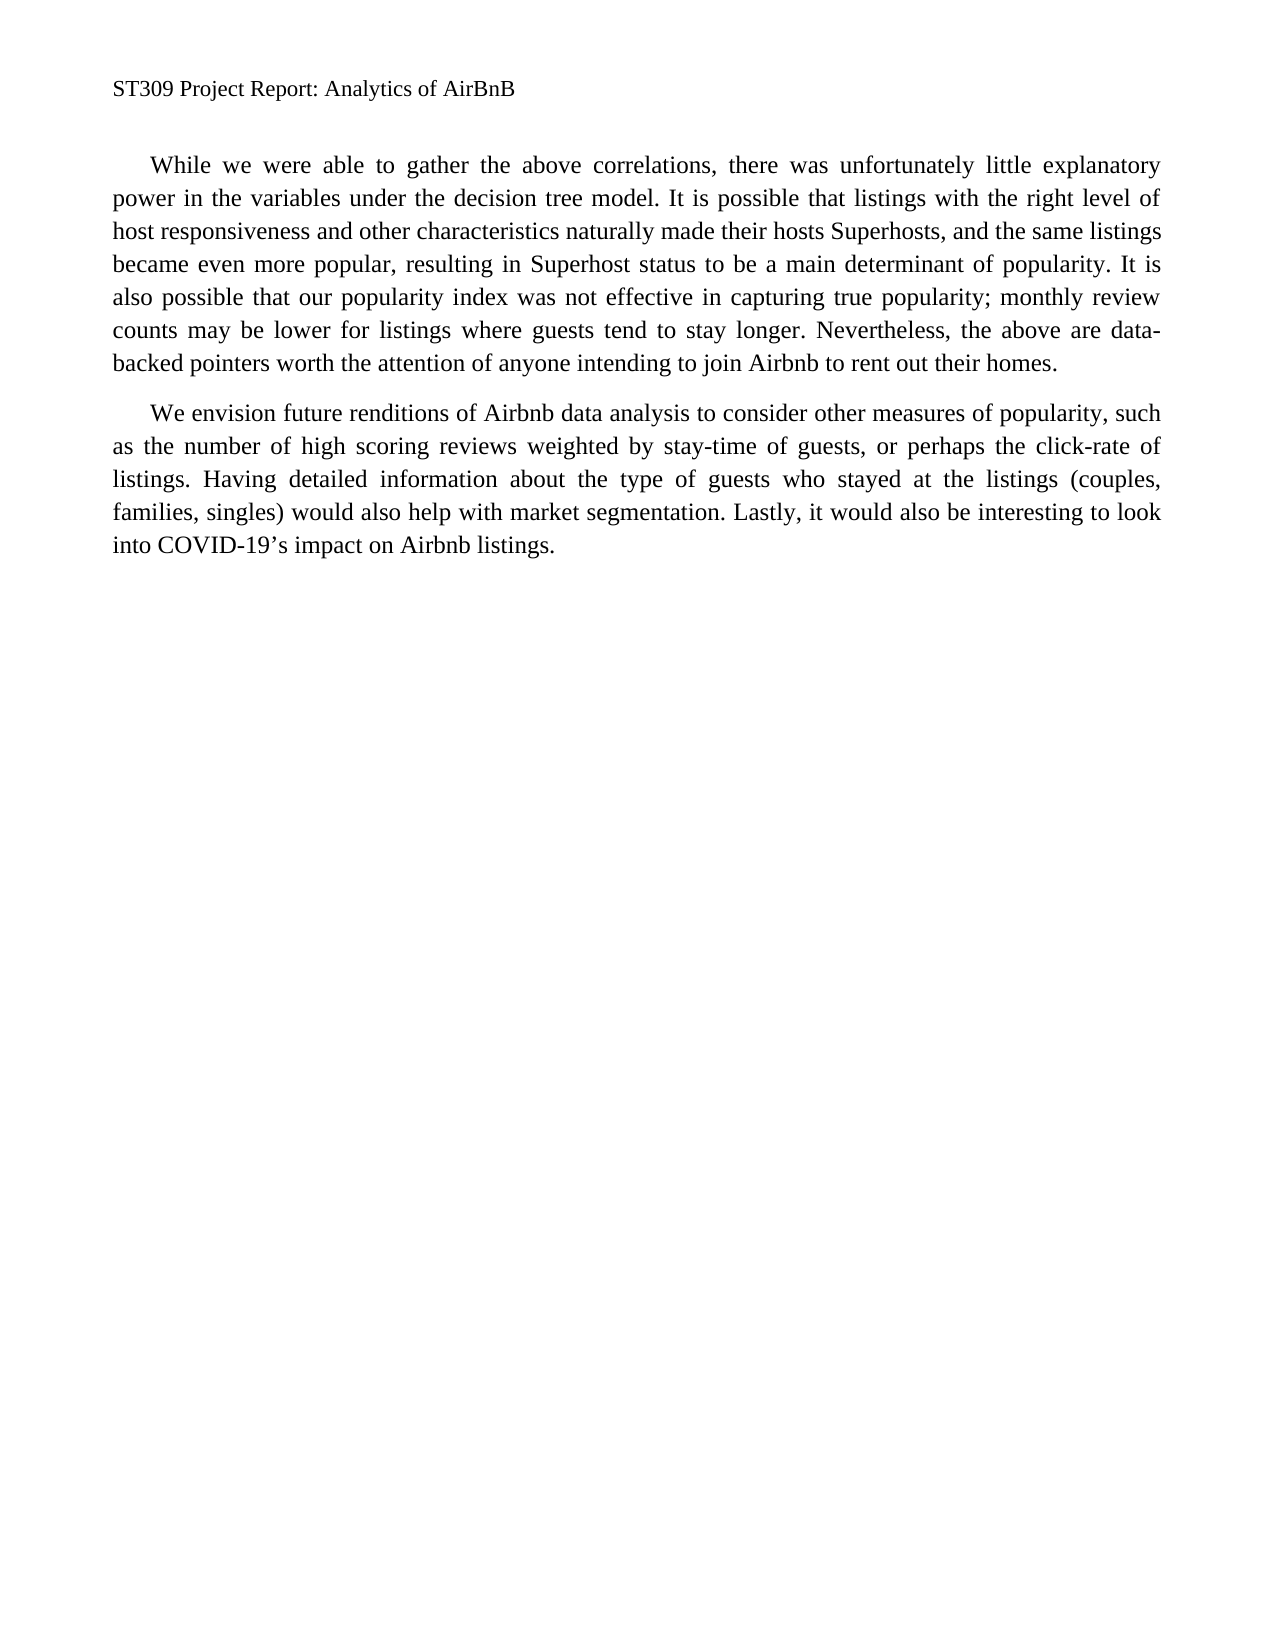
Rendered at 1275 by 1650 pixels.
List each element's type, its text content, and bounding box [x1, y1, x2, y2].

text We envision future renditions of Airbnb data analysis to consider other measures of popularity, such as the number of high scoring reviews weighted by stay-time of guests, or perhaps the click-rate of listings. Having detailed information about the type of guests who stayed at the listings (couples, families, singles) would also help with market segmentation. Lastly, it would also be interesting to look into COVID-19’s impact on Airbnb listings. [112, 398, 1162, 559]
text While we were able to gather the above correlations, there was unfortunately little explanatory power in the variables under the decision tree model. It is possible that listings with the right level of host responsiveness and other characteristics naturally made their hosts Superhosts, and the same listings became even more popular, resulting in Superhost status to be a main determinant of popularity. It is also possible that our popularity index was not effective in capturing true popularity; monthly review counts may be lower for listings where guests tend to stay longer. Nevertheless, the above are data-backed pointers worth the attention of anyone intending to join Airbnb to rent out their homes. [112, 150, 1162, 377]
